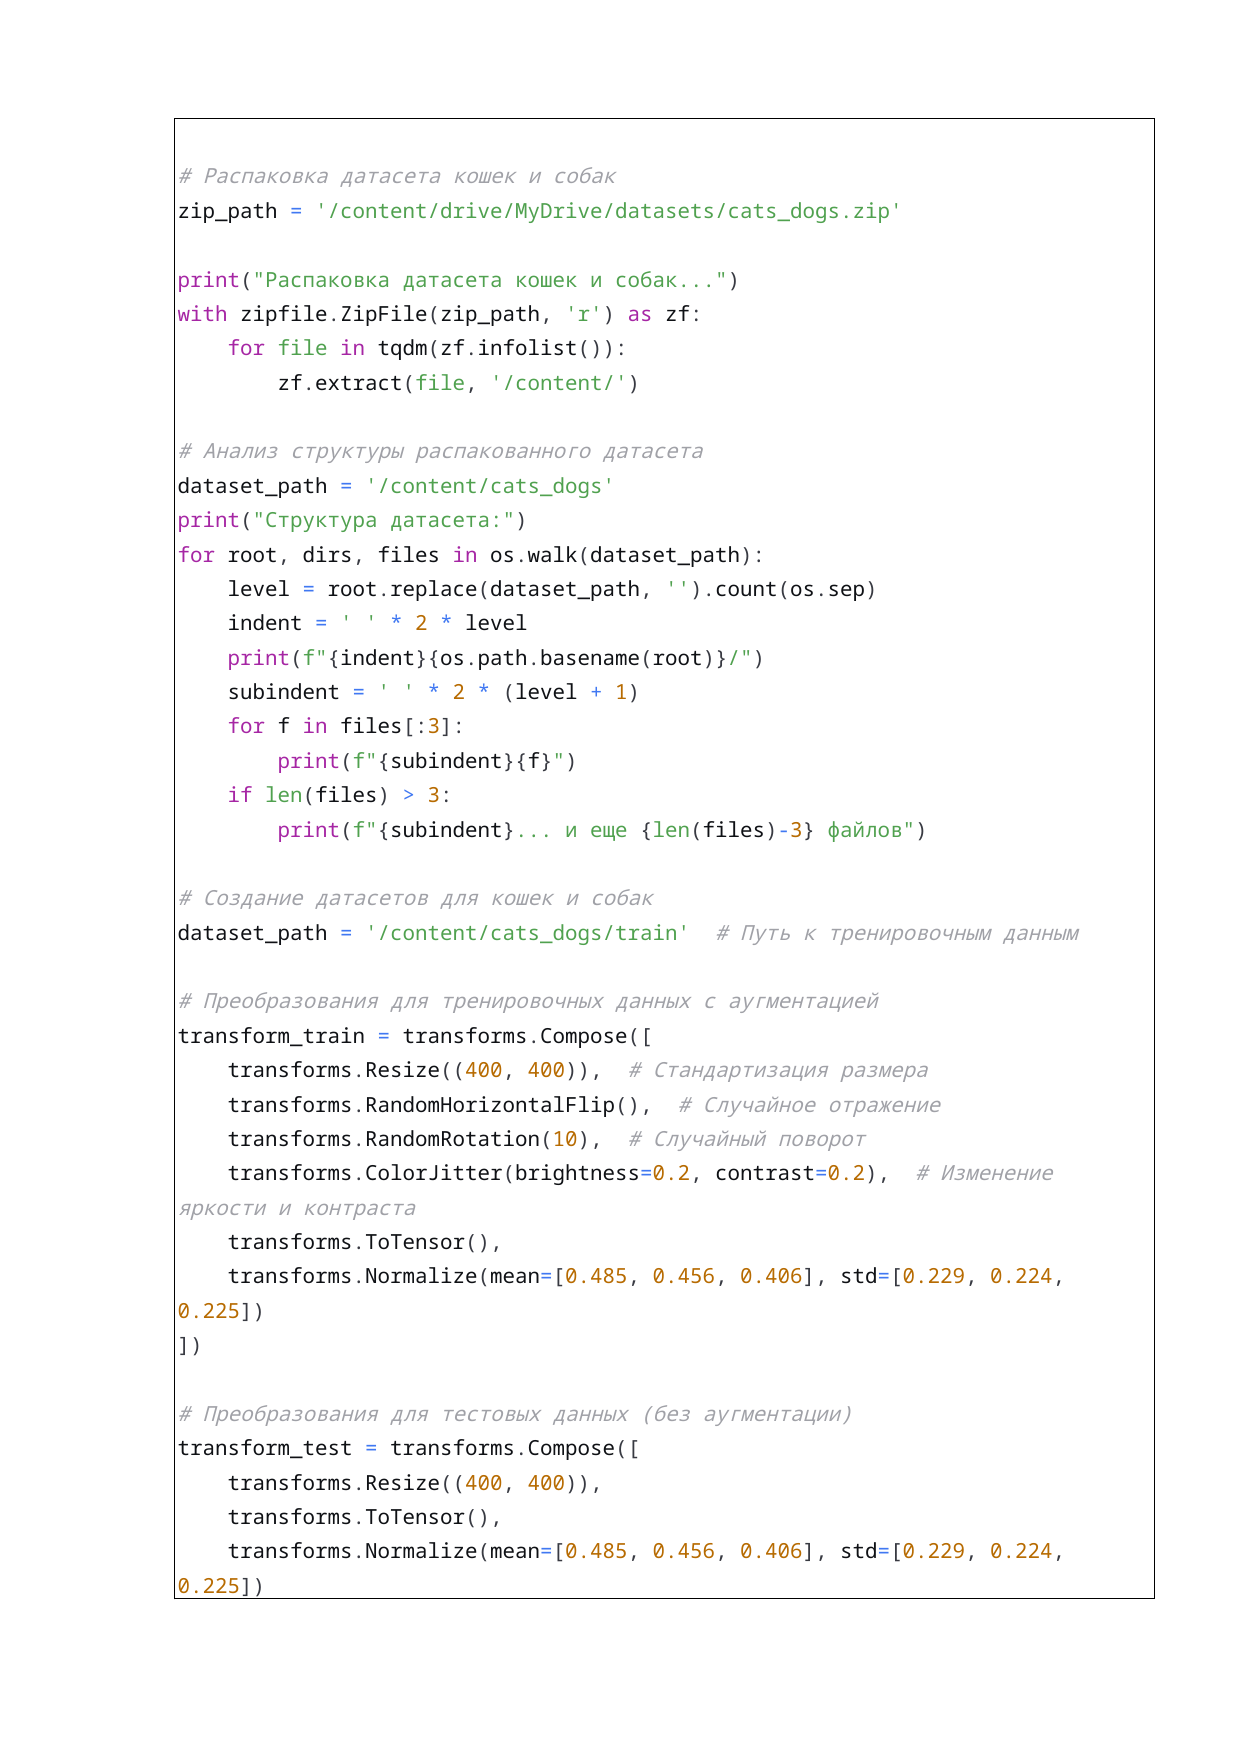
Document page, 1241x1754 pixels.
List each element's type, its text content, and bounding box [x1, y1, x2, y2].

text dataset_path = '/content/cats_dogs/train' # Путь к тренировочным данным [177, 912, 1152, 946]
text # Анализ структуры распакованного датасета [177, 431, 1152, 465]
text transforms.RandomRotation(10), # Случайный поворот [177, 1118, 1152, 1152]
text print(f"{subindent}{f}") [177, 740, 1152, 774]
text print(f"{subindent}... и еще {len(files)-3} файлов") [177, 809, 1152, 843]
text subindent = ' ' * 2 * (level + 1) [177, 671, 1152, 706]
text for root, dirs, files in os.walk(dataset_path): [177, 534, 1152, 568]
text # Создание датасетов для кошек и собак [177, 877, 1152, 912]
text for f in files[:3]: [177, 706, 1152, 740]
text transforms.Normalize(mean=[0.485, 0.456, 0.406], std=[0.229, 0.224, 0.225]) [177, 1256, 1152, 1324]
text transforms.Resize((400, 400)), [177, 1462, 1152, 1496]
text # Преобразования для тестовых данных (без аугментации) [177, 1393, 1152, 1427]
text for file in tqdm(zf.infolist()): [177, 327, 1152, 362]
text transform_test = transforms.Compose([ [177, 1427, 1152, 1462]
text print("Распаковка датасета кошек и собак...") [177, 259, 1152, 293]
text transforms.ToTensor(), [177, 1496, 1152, 1531]
text with zipfile.ZipFile(zip_path, 'r') as zf: [177, 293, 1152, 327]
text # Распаковка датасета кошек и собак [177, 156, 1152, 190]
text transform_train = transforms.Compose([ [177, 1015, 1152, 1049]
text zf.extract(file, '/content/') [177, 362, 1152, 396]
text transforms.RandomHorizontalFlip(), # Случайное отражение [177, 1084, 1152, 1118]
text transforms.ColorJitter(brightness=0.2, contrast=0.2), # Изменение яркости и контраста [177, 1152, 1152, 1221]
text ]) [177, 1324, 1152, 1359]
text indent = ' ' * 2 * level [177, 602, 1152, 637]
text print("Структура датасета:") [177, 499, 1152, 534]
text zip_path = '/content/drive/MyDrive/datasets/cats_dogs.zip' [177, 190, 1152, 224]
text transforms.ToTensor(), [177, 1221, 1152, 1256]
text transforms.Resize((400, 400)), # Стандартизация размера [177, 1049, 1152, 1084]
text print(f"{indent}{os.path.basename(root)}/") [177, 637, 1152, 671]
text level = root.replace(dataset_path, '').count(os.sep) [177, 568, 1152, 602]
text transforms.Normalize(mean=[0.485, 0.456, 0.406], std=[0.229, 0.224, 0.225]) [177, 1531, 1152, 1598]
text dataset_path = '/content/cats_dogs' [177, 465, 1152, 499]
text # Преобразования для тренировочных данных с аугментацией [177, 981, 1152, 1015]
text if len(files) > 3: [177, 774, 1152, 809]
